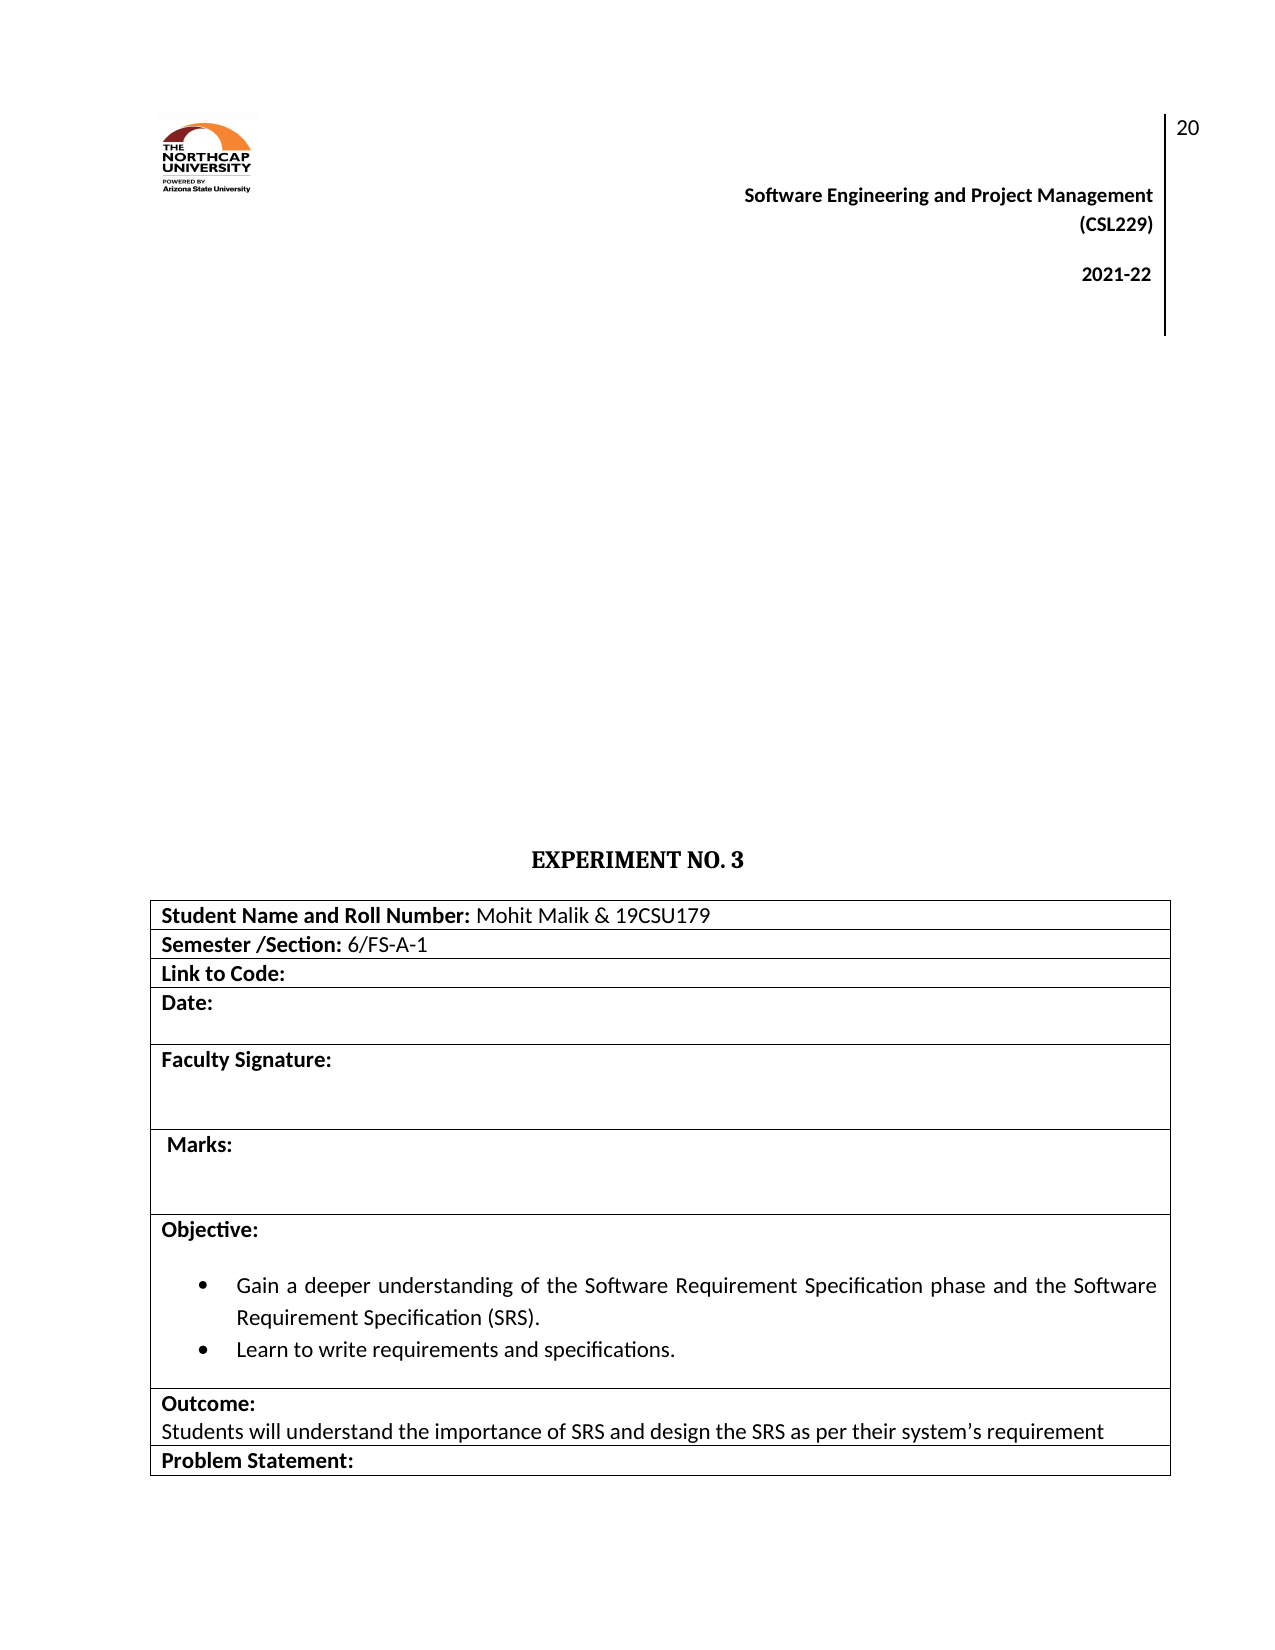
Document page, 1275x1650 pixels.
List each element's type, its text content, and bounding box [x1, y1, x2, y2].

table_cell Problem Statement: Introduction to the lab plan and objectives. Software Engineering and Project definition and, artifacts discussion. [151, 1446, 1170, 1474]
table_header Student Name and Roll Number: Mohit Malik & 19CSU179 [151, 901, 1170, 929]
table_cell Marks: [151, 1130, 1170, 1214]
picture [155, 113, 260, 202]
table_cell Outcome: Students will understand the importance of SRS and design the SRS as per their system’s requirement [151, 1389, 1170, 1445]
table_cell Date: [151, 988, 1170, 1044]
table_cell Link to Code: [151, 959, 1170, 987]
table_cell Faculty Signature: [151, 1045, 1170, 1129]
table_cell Semester /Section: 6/FS-A-1 [151, 930, 1170, 958]
table_cell Objective: Gain a deeper understanding of the Software Requirement Specification phase and the Software Requirement Specification (SRS). Learn to write requirements and specifications. [151, 1215, 1170, 1388]
text EXPERIMENT NO. 3 [150, 846, 1125, 874]
